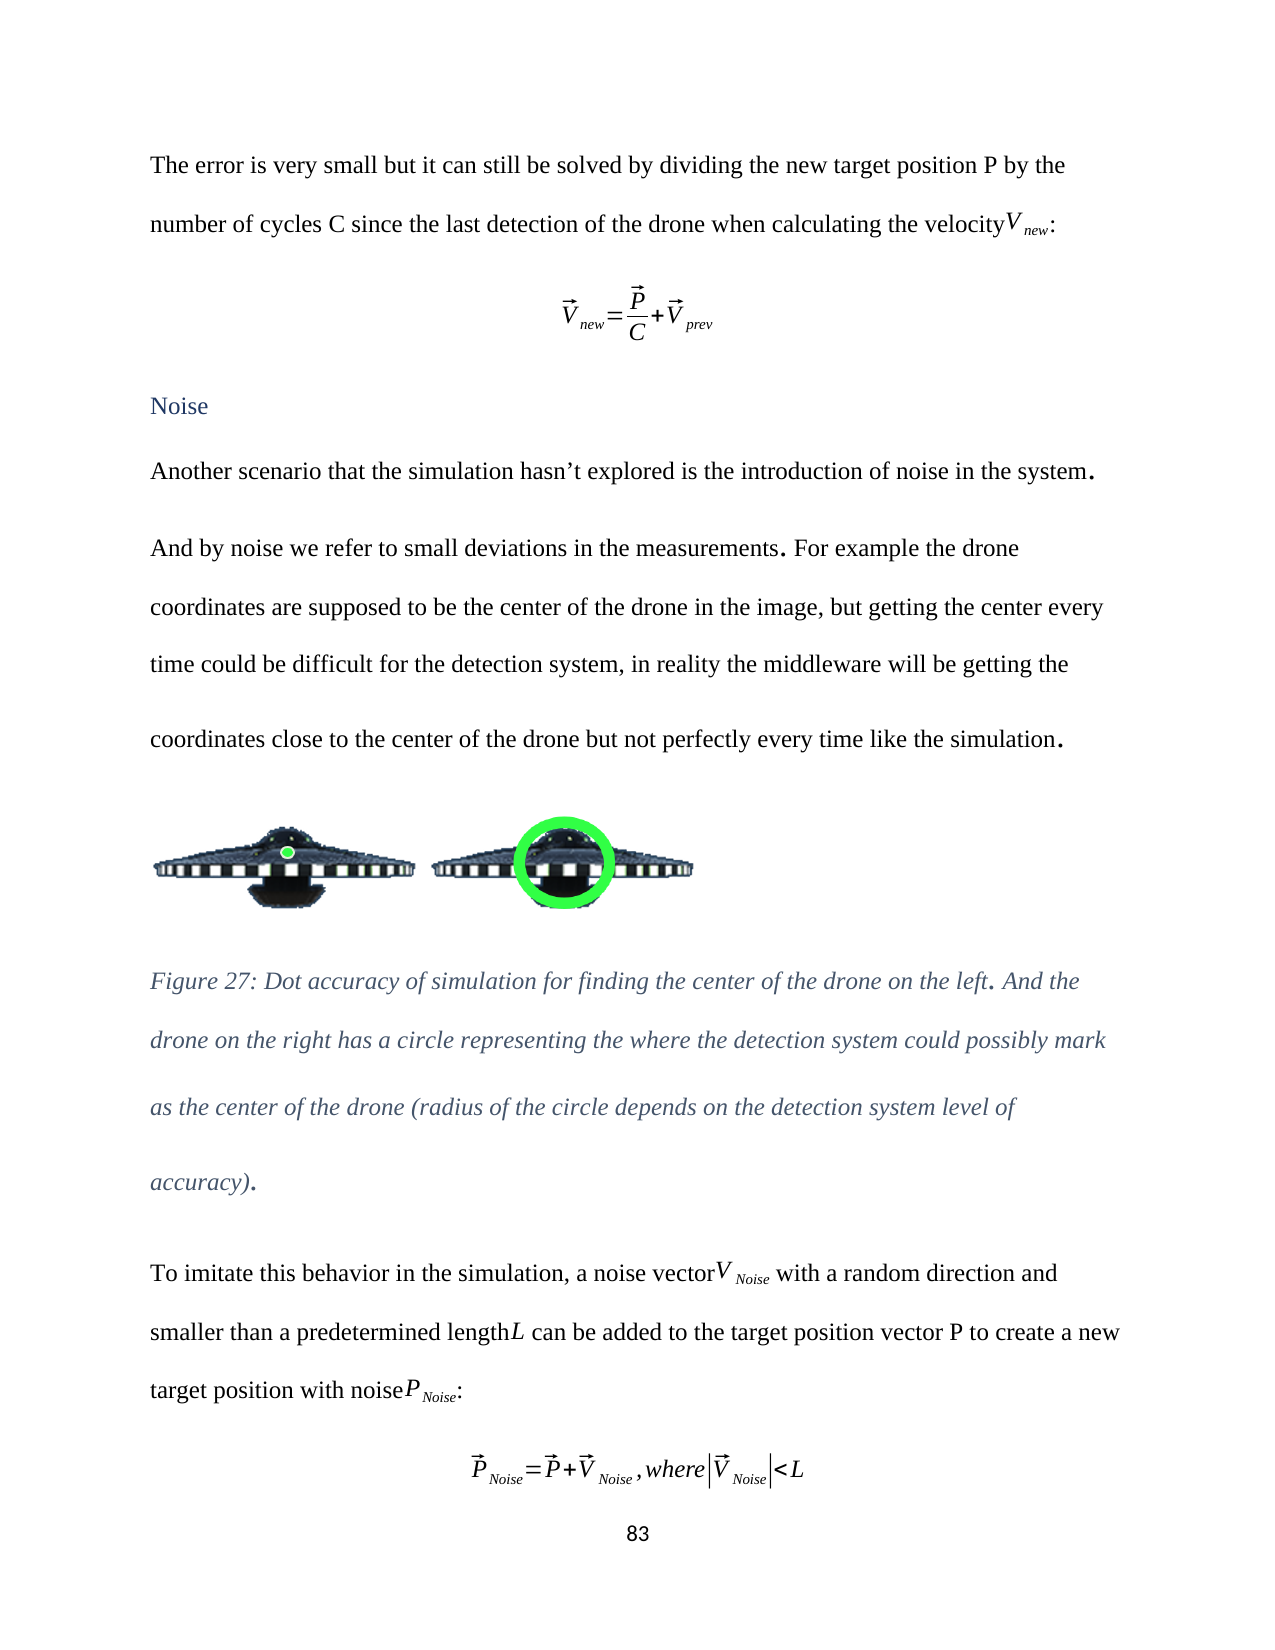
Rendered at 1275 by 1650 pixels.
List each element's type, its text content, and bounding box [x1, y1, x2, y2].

text The error is very small but it can still be solved by dividing the new target position P by the number of cycles C since the last detection of the drone when calculating the velocity: [150, 150, 1125, 239]
text Another scenario that the simulation hasn’t explored is the introduction of noise in the system. And by noise we refer to small deviations in the measurements. For example the drone coordinates are supposed to be the center of the drone in the image, but getting the center every time could be difficult for the detection system, in reality the middleware will be getting the coordinates close to the center of the drone but not perfectly every time like the simulation. [150, 448, 1125, 755]
text To imitate this behavior in the simulation, a noise vector with a random direction and smaller than a predetermined length can be added to the target position vector P to create a new target position with noise: [150, 1257, 1125, 1406]
text Figure 27: Dot accuracy of simulation for finding the center of the drone on the left. And the drone on the right has a circle representing the where the detection system could possibly mark as the center of the drone (radius of the circle depends on the detection system level of accuracy). [150, 958, 1125, 1198]
subtitle Noise [150, 391, 1125, 419]
picture [150, 810, 703, 914]
